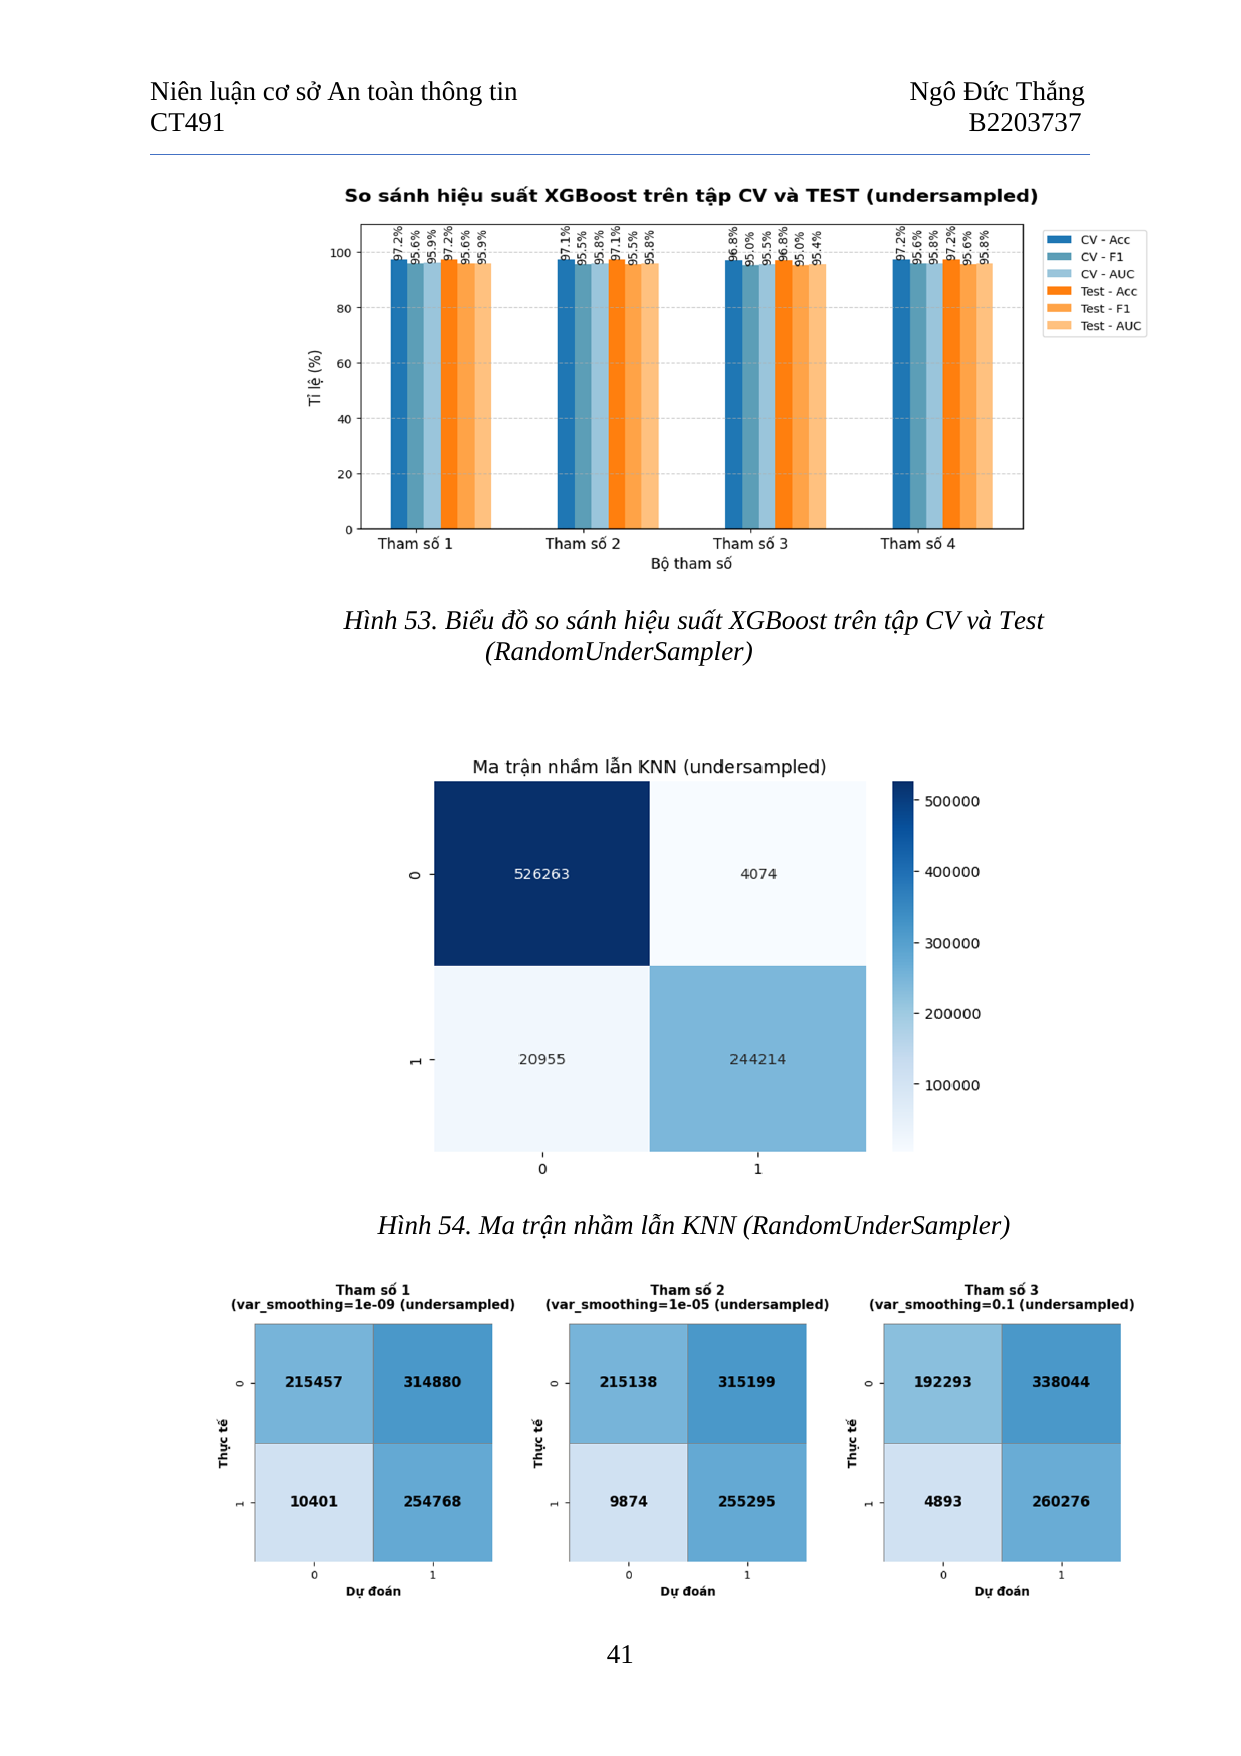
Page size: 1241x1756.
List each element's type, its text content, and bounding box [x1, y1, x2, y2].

picture [209, 1270, 1150, 1612]
text Hình 53. Biểu đồ so sánh hiệu suất XGBoost trên tập CV và Test (RandomUnderSampler) [150, 604, 1090, 666]
picture [300, 179, 1154, 579]
text Hình 54. Ma trận nhầm lẫn KNN (RandomUnderSampler) [150, 1209, 1090, 1240]
picture [398, 747, 992, 1185]
